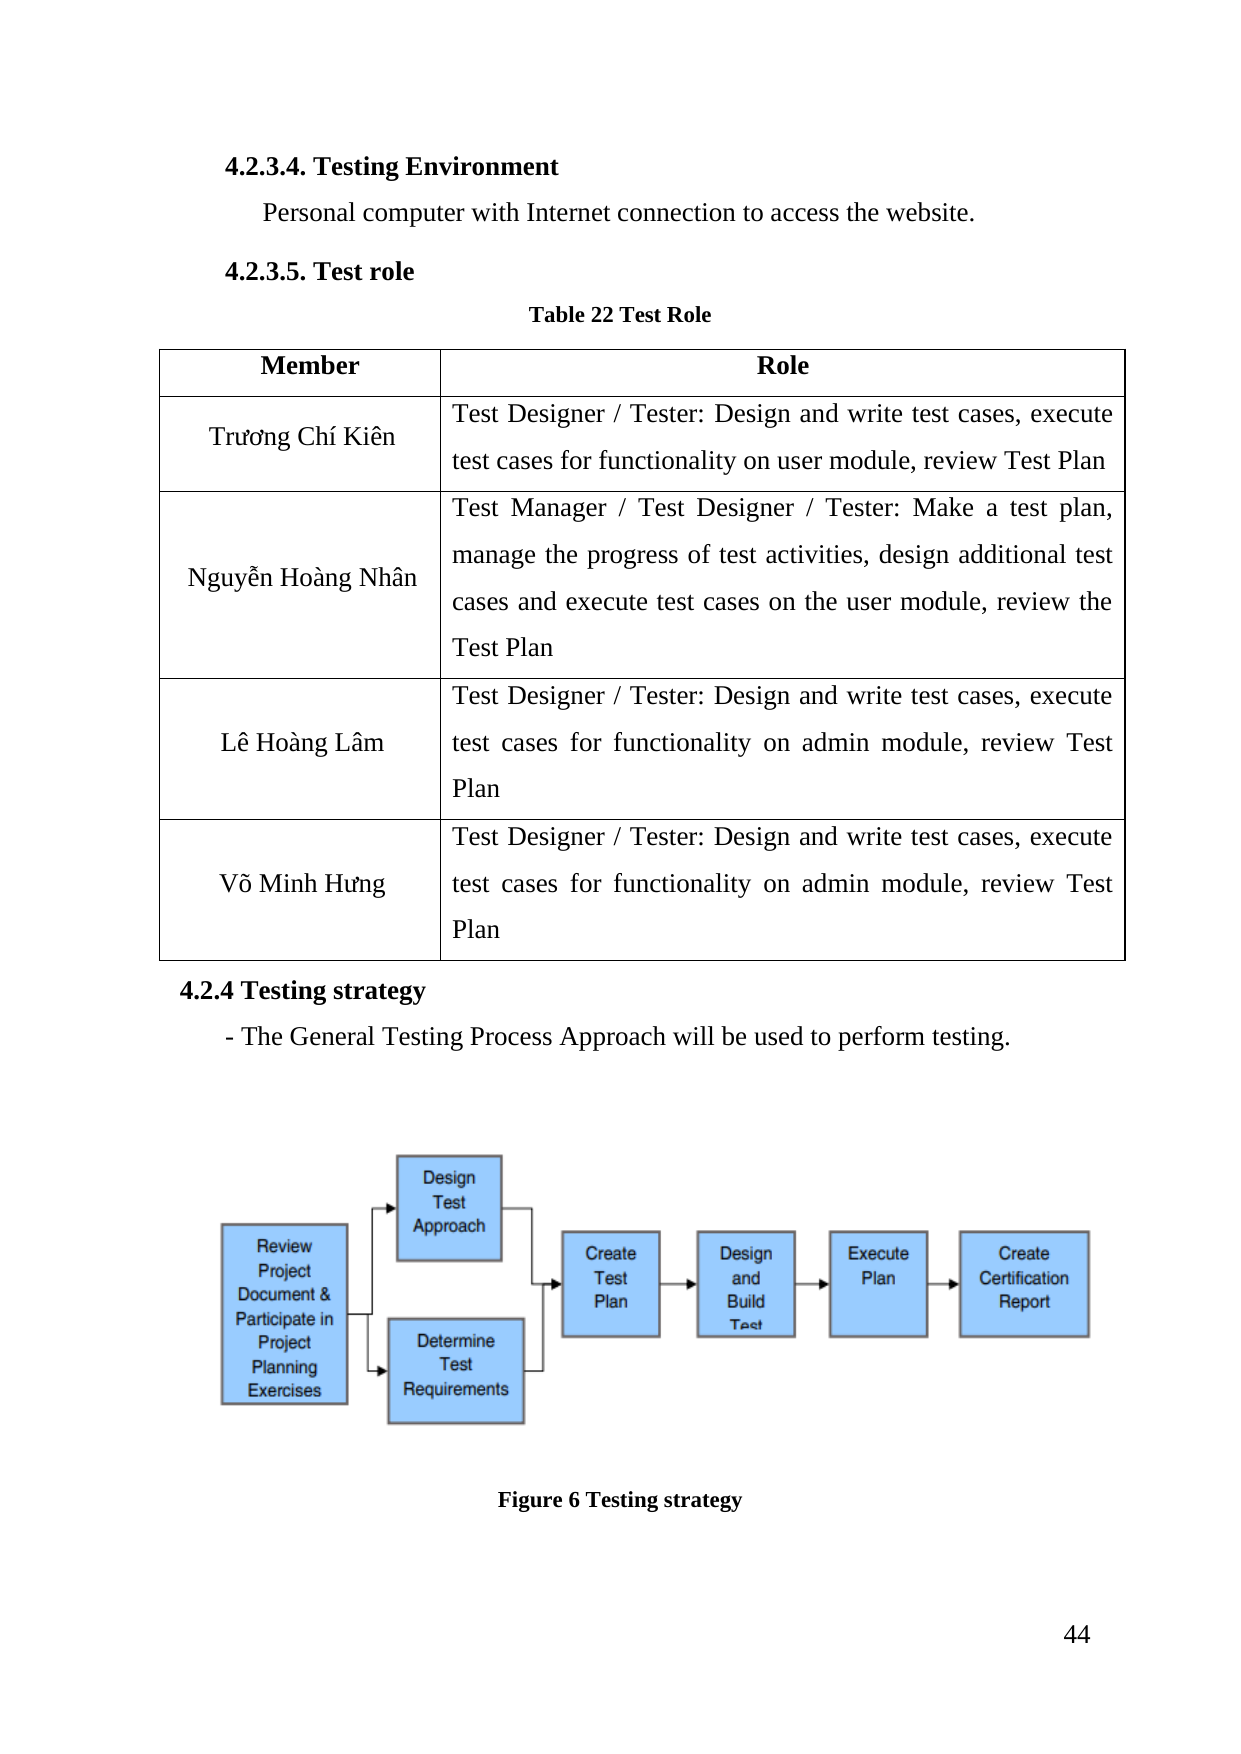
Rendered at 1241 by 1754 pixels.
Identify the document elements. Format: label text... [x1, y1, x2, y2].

table_cell Võ Minh Hưng [160, 820, 440, 960]
table_cell Trương Chí Kiên [160, 397, 440, 491]
subtitle 4.2.4 Testing strategy [179, 974, 1090, 1005]
text Personal computer with Internet connection to access the website. [262, 196, 1090, 227]
picture [150, 1095, 1118, 1458]
subtitle 4.2.3.5. Test role [225, 255, 1090, 286]
table_header Member [160, 350, 440, 396]
table_cell Test Designer / Tester: Design and write test cases, execute test cases for functionality on admin module, review Test Plan [441, 820, 1124, 960]
table_cell Test Manager / Test Designer / Tester: Make a test plan, manage the progress of test activities, design additional test cases and execute test cases on the user module, review the Test Plan [441, 492, 1124, 678]
table_cell Nguyễn Hoàng Nhân [160, 492, 440, 678]
text Figure 6 Testing strategy [150, 1486, 1090, 1512]
text Table 22 Test Role [150, 301, 1090, 328]
table_header Role [441, 350, 1124, 396]
subtitle 4.2.3.4. Testing Environment [225, 150, 1090, 181]
text - The General Testing Process Approach will be used to perform testing. [187, 1020, 1090, 1051]
table_cell Test Designer / Tester: Design and write test cases, execute test cases for functionality on admin module, review Test Plan [441, 679, 1124, 819]
table_cell Test Designer / Tester: Design and write test cases, execute test cases for functionality on user module, review Test Plan [441, 397, 1124, 491]
table_cell Lê Hoàng Lâm [160, 679, 440, 819]
